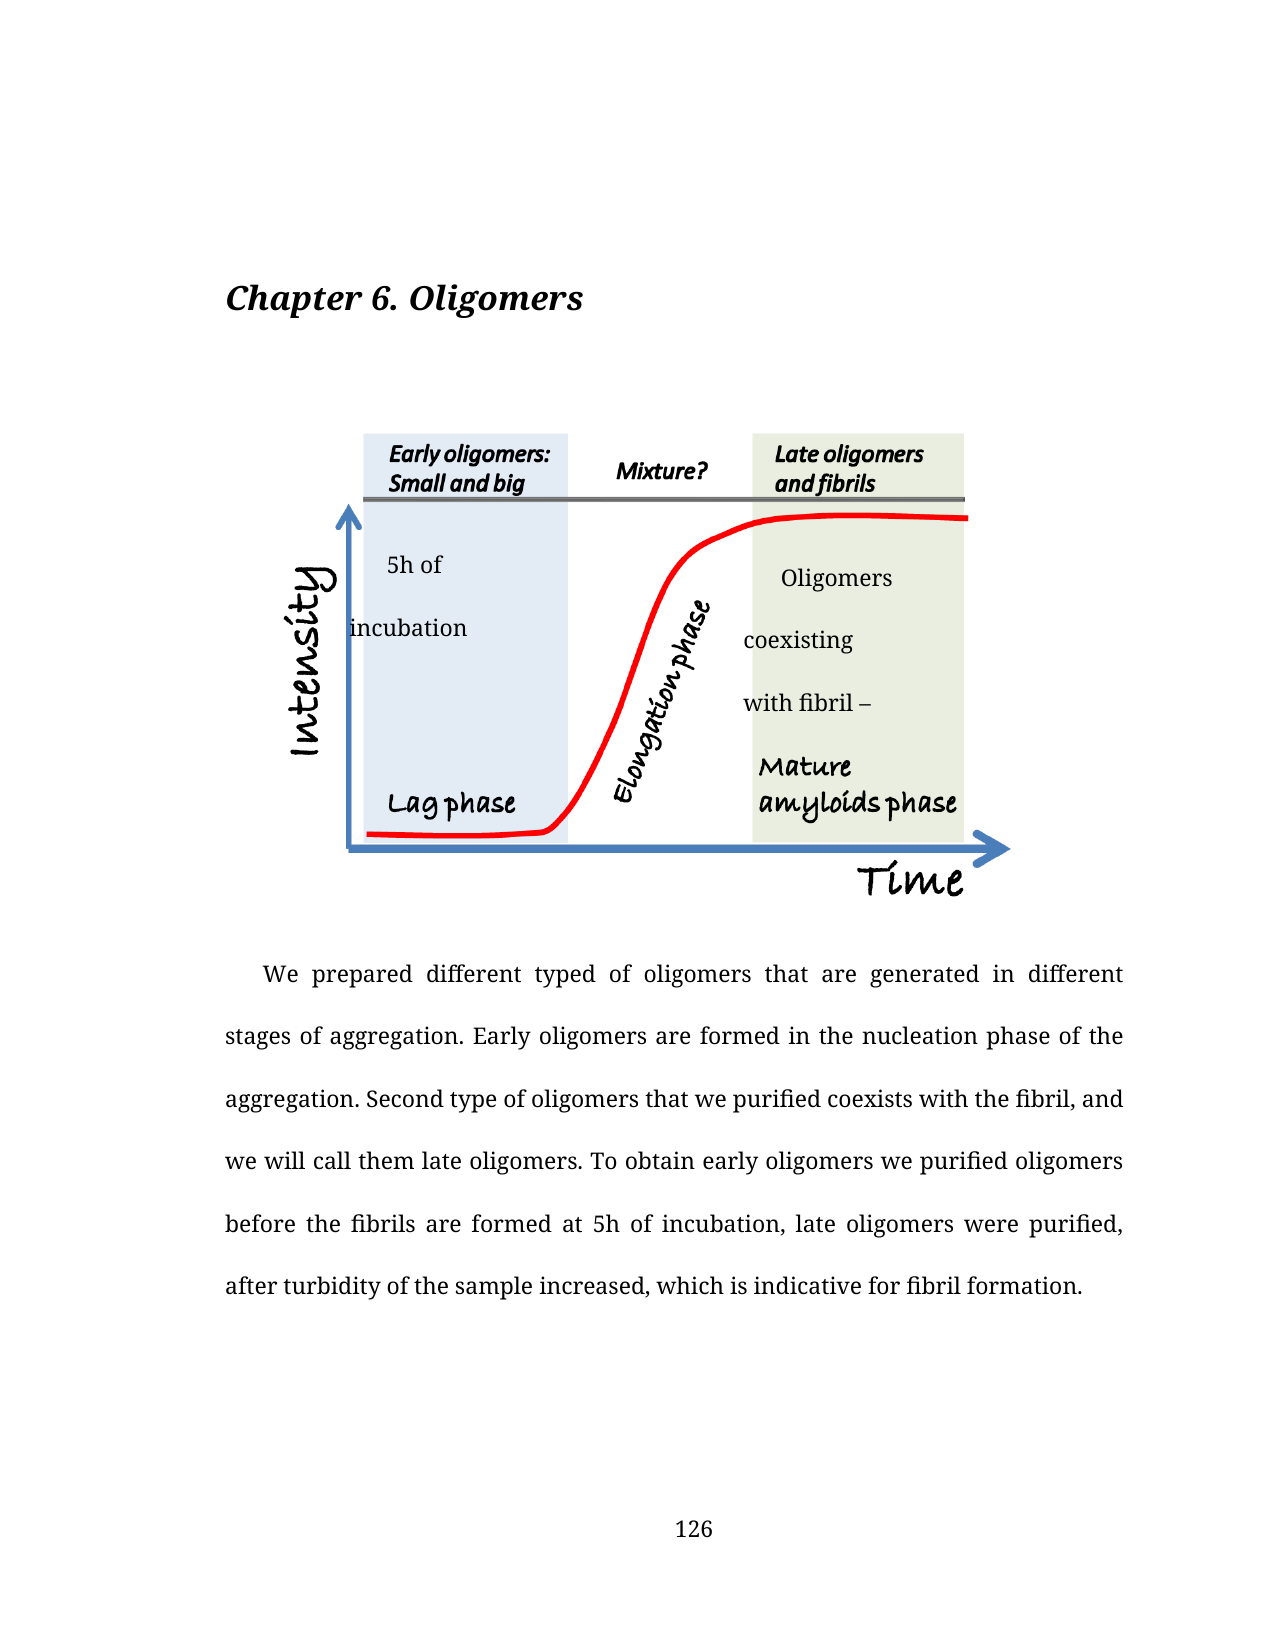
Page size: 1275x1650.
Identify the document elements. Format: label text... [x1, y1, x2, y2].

text We prepared different typed of oligomers that are generated in different stages of aggregation. Early oligomers are formed in the nucleation phase of the aggregation. Second type of oligomers that we purified coexists with the fibril, and we will call them late oligomers. To obtain early oligomers we purified oligomers before the fibrils are formed at 5h of incubation, late oligomers were purified, after turbidity of the sample increased, which is indicative for fibril formation. [225, 958, 1125, 1301]
picture [262, 430, 1023, 902]
subtitle Chapter 6. Oligomers [225, 275, 1125, 320]
